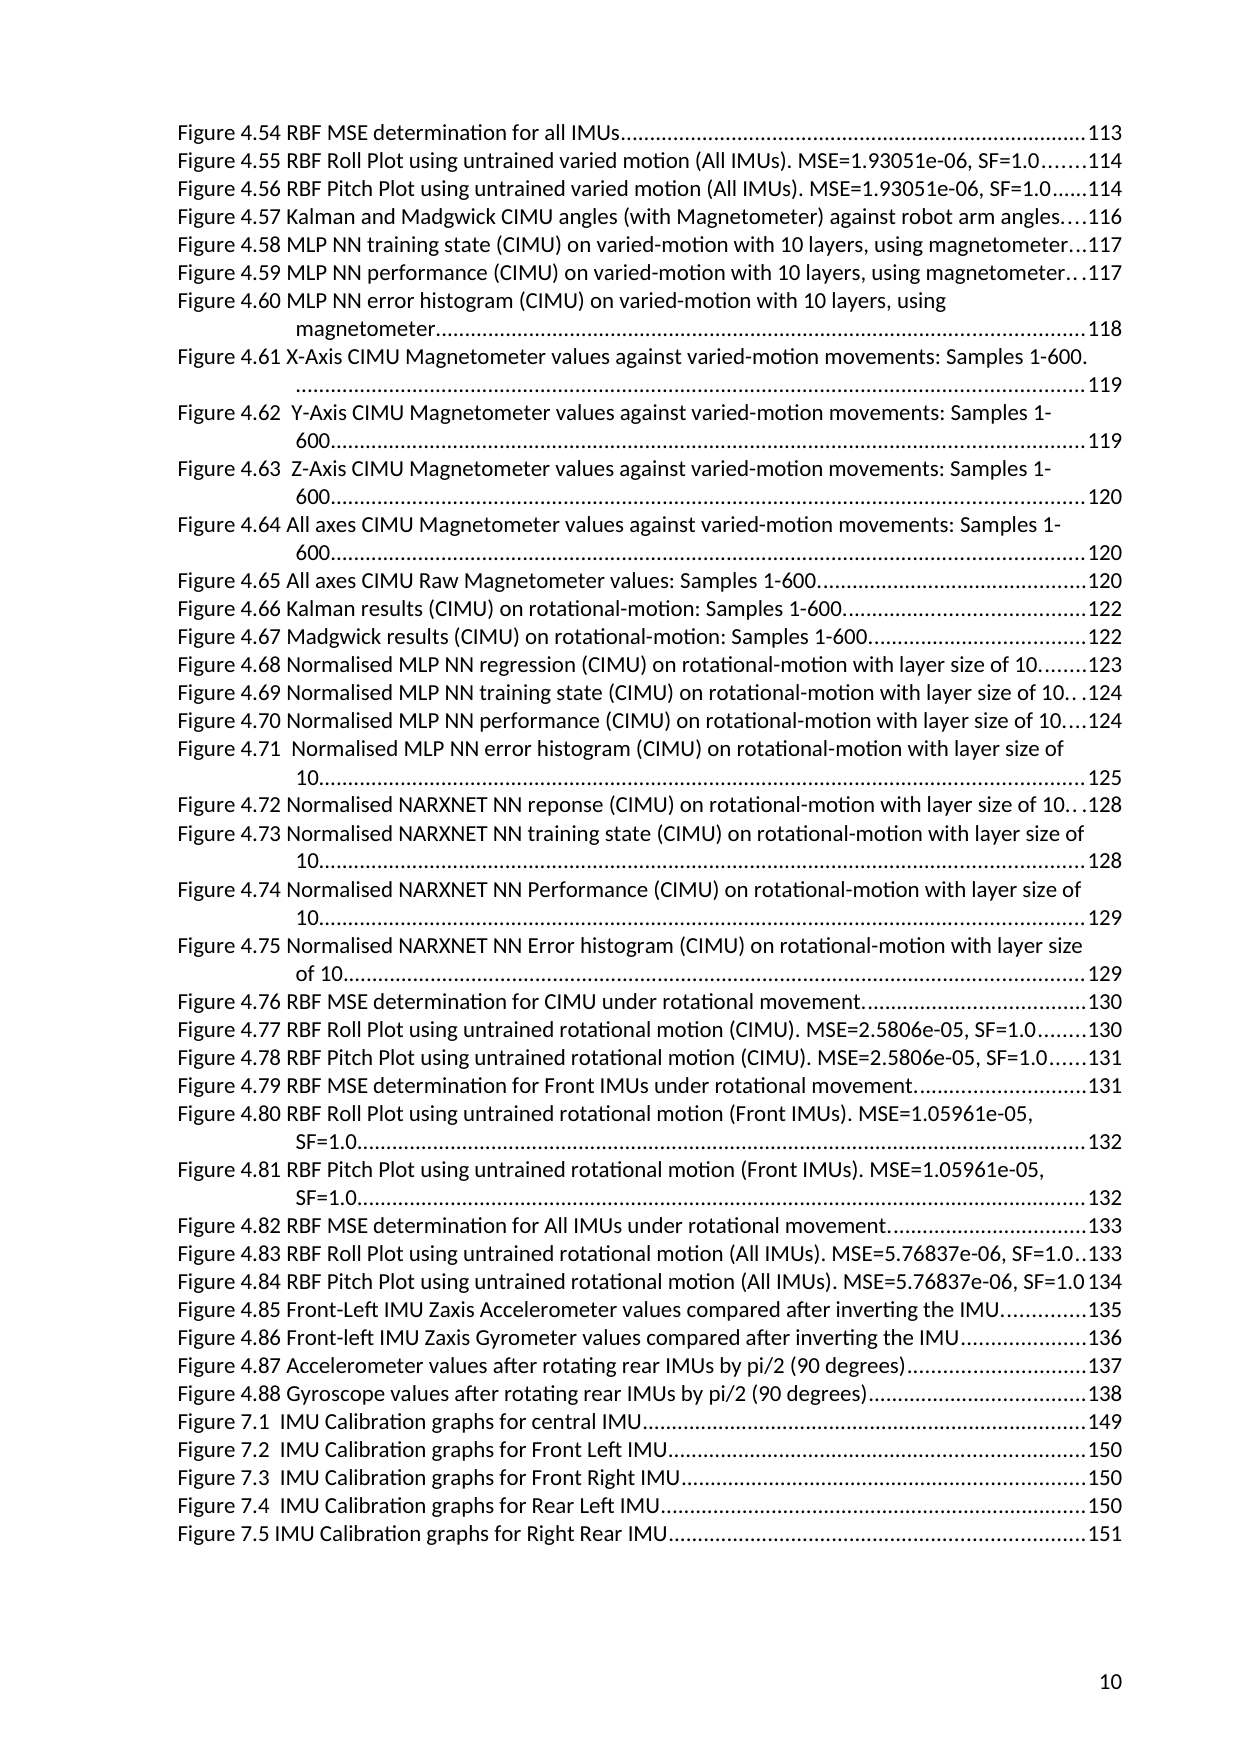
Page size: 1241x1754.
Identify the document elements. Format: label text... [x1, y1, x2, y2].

text Figure 4.88 Gyroscope values after rotating rear IMUs by pi/2 (90 degrees) 138 [177, 1379, 1093, 1407]
text Figure 4.63 Z-Axis CIMU Magnetometer values against varied-motion movements: Samples 1-600. 120 [177, 454, 1093, 510]
text Figure 4.79 RBF MSE determination for Front IMUs under rotational movement. 131 [177, 1071, 1093, 1099]
text Figure 4.77 RBF Roll Plot using untrained rotational motion (CIMU). MSE=2.5806e-05, SF=1.0 130 [177, 1015, 1093, 1043]
text Figure 4.68 Normalised MLP NN regression (CIMU) on rotational-motion with layer size of 10. 123 [177, 651, 1093, 678]
text Figure 4.74 Normalised NARXNET NN Performance (CIMU) on rotational-motion with layer size of 10. 129 [177, 875, 1093, 931]
text Figure 4.82 RBF MSE determination for All IMUs under rotational movement. 133 [177, 1211, 1093, 1239]
text Figure 4.60 MLP NN error histogram (CIMU) on varied-motion with 10 layers, using magnetometer. 118 [177, 286, 1093, 342]
text Figure 4.59 MLP NN performance (CIMU) on varied-motion with 10 layers, using magnetometer. 117 [177, 258, 1093, 286]
text Figure 4.56 RBF Pitch Plot using untrained varied motion (All IMUs). MSE=1.93051e-06, SF=1.0 114 [177, 174, 1093, 202]
text Figure 4.64 All axes CIMU Magnetometer values against varied-motion movements: Samples 1-600. 120 [177, 510, 1093, 566]
text Figure 4.61 X-Axis CIMU Magnetometer values against varied-motion movements: Samples 1-600. 119 [177, 342, 1093, 398]
text Figure 4.65 All axes CIMU Raw Magnetometer values: Samples 1-600. 120 [177, 566, 1093, 594]
text Figure 4.69 Normalised MLP NN training state (CIMU) on rotational-motion with layer size of 10. 124 [177, 678, 1093, 707]
text Figure 4.67 Madgwick results (CIMU) on rotational-motion: Samples 1-600. 122 [177, 622, 1093, 651]
text Figure 7.2 IMU Calibration graphs for Front Left IMU 150 [177, 1435, 1093, 1463]
text Figure 4.76 RBF MSE determination for CIMU under rotational movement. 130 [177, 987, 1093, 1015]
text Figure 4.75 Normalised NARXNET NN Error histogram (CIMU) on rotational-motion with layer size of 10. 129 [177, 931, 1093, 987]
text Figure 4.71 Normalised MLP NN error histogram (CIMU) on rotational-motion with layer size of 10. 125 [177, 734, 1093, 791]
text Figure 4.57 Kalman and Madgwick CIMU angles (with Magnetometer) against robot arm angles. 116 [177, 202, 1093, 230]
text Figure 4.84 RBF Pitch Plot using untrained rotational motion (All IMUs). MSE=5.76837e-06, SF=1.0 134 [177, 1267, 1093, 1295]
text Figure 4.55 RBF Roll Plot using untrained varied motion (All IMUs). MSE=1.93051e-06, SF=1.0 114 [177, 146, 1093, 174]
text Figure 7.5 IMU Calibration graphs for Right Rear IMU 151 [177, 1519, 1093, 1547]
text Figure 4.78 RBF Pitch Plot using untrained rotational motion (CIMU). MSE=2.5806e-05, SF=1.0 131 [177, 1043, 1093, 1071]
text Figure 4.83 RBF Roll Plot using untrained rotational motion (All IMUs). MSE=5.76837e-06, SF=1.0 133 [177, 1239, 1093, 1267]
text Figure 4.73 Normalised NARXNET NN training state (CIMU) on rotational-motion with layer size of 10. 128 [177, 819, 1093, 875]
text Figure 4.72 Normalised NARXNET NN reponse (CIMU) on rotational-motion with layer size of 10. 128 [177, 791, 1093, 819]
text Figure 4.62 Y-Axis CIMU Magnetometer values against varied-motion movements: Samples 1-600. 119 [177, 398, 1093, 454]
text Figure 4.66 Kalman results (CIMU) on rotational-motion: Samples 1-600. 122 [177, 594, 1093, 622]
text Figure 7.1 IMU Calibration graphs for central IMU 149 [177, 1407, 1093, 1435]
text Figure 4.54 RBF MSE determination for all IMUs 113 [177, 118, 1093, 146]
text Figure 4.87 Accelerometer values after rotating rear IMUs by pi/2 (90 degrees) 137 [177, 1351, 1093, 1379]
text Figure 4.86 Front-left IMU Zaxis Gyrometer values compared after inverting the IMU 136 [177, 1323, 1093, 1351]
text Figure 7.3 IMU Calibration graphs for Front Right IMU 150 [177, 1463, 1093, 1491]
text Figure 4.81 RBF Pitch Plot using untrained rotational motion (Front IMUs). MSE=1.05961e-05, SF=1.0 132 [177, 1155, 1093, 1211]
text Figure 4.85 Front-Left IMU Zaxis Accelerometer values compared after inverting the IMU. 135 [177, 1295, 1093, 1323]
text Figure 7.4 IMU Calibration graphs for Rear Left IMU 150 [177, 1491, 1093, 1519]
text Figure 4.58 MLP NN training state (CIMU) on varied-motion with 10 layers, using magnetometer. 117 [177, 230, 1093, 258]
text Figure 4.70 Normalised MLP NN performance (CIMU) on rotational-motion with layer size of 10. 124 [177, 707, 1093, 734]
text Figure 4.80 RBF Roll Plot using untrained rotational motion (Front IMUs). MSE=1.05961e-05, SF=1.0 132 [177, 1099, 1093, 1155]
